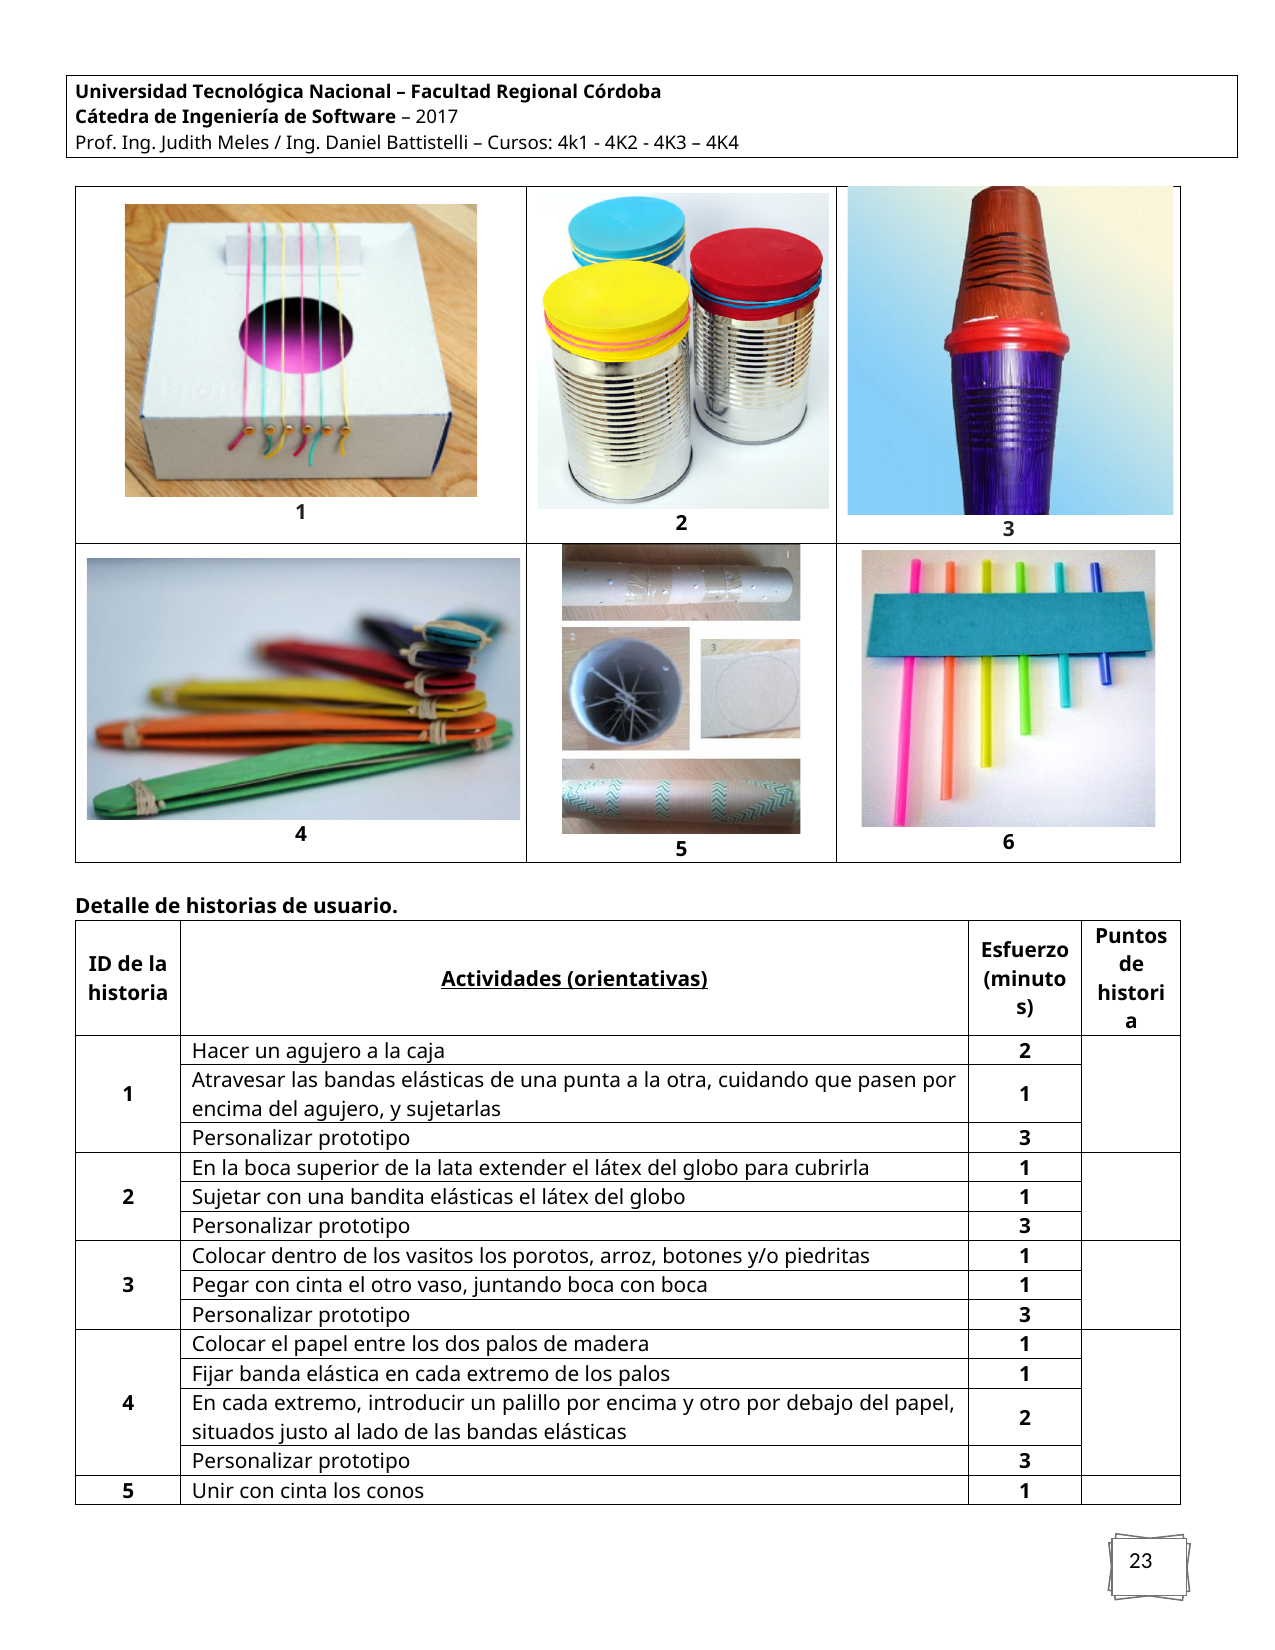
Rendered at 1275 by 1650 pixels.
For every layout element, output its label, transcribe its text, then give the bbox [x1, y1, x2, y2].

table_cell En la boca superior de la lata extender el látex del globo para cubrirla [181, 1153, 968, 1181]
table_cell 4 [76, 1330, 180, 1475]
table_cell 5 [527, 544, 836, 862]
table_cell [1082, 1153, 1180, 1240]
table_cell Colocar el papel entre los dos palos de madera [181, 1330, 968, 1358]
table_cell [1082, 1330, 1180, 1475]
picture [847, 186, 1174, 515]
table_cell Personalizar prototipo [181, 1300, 968, 1328]
table_header 3 [837, 187, 1180, 543]
table_cell 3 [76, 1241, 180, 1328]
table_header Puntos de historia [1082, 921, 1180, 1035]
table_cell 3 [969, 1446, 1081, 1475]
table_cell 3 [969, 1300, 1081, 1328]
picture [86, 558, 521, 820]
table_cell 3 [969, 1123, 1081, 1152]
table_cell [1082, 1241, 1180, 1328]
table_cell 1 [969, 1330, 1081, 1358]
table_cell 3 [969, 1212, 1081, 1240]
table_cell 1 [969, 1241, 1081, 1269]
picture [124, 204, 478, 497]
table_cell Atravesar las bandas elásticas de una punta a la otra, cuidando que pasen por encima del agujero, y sujetarlas [181, 1065, 968, 1122]
picture [861, 550, 1156, 827]
text Detalle de historias de usuario. [75, 892, 1181, 920]
table_cell 1 [76, 1036, 180, 1152]
table_cell 2 [76, 1153, 180, 1240]
table_cell Personalizar prototipo [181, 1212, 968, 1240]
table_cell Colocar dentro de los vasitos los porotos, arroz, botones y/o piedritas [181, 1241, 968, 1269]
table_cell En cada extremo, introducir un palillo por encima y otro por debajo del papel, situados justo al lado de las bandas elásticas [181, 1389, 968, 1445]
table_cell 1 [969, 1153, 1081, 1181]
picture [537, 193, 829, 509]
table_cell 1 [969, 1271, 1081, 1299]
table_cell [1082, 1476, 1180, 1504]
table_cell Personalizar prototipo [181, 1446, 968, 1475]
table_cell 1 [969, 1065, 1081, 1122]
table_header Actividades (orientativas) [181, 921, 968, 1035]
table_cell Personalizar prototipo [181, 1123, 968, 1152]
table_cell Fijar banda elástica en cada extremo de los palos [181, 1359, 968, 1387]
table_cell 6 [837, 544, 1180, 862]
table_cell Pegar con cinta el otro vaso, juntando boca con boca [181, 1271, 968, 1299]
table_cell 2 [969, 1036, 1081, 1064]
picture [562, 544, 801, 834]
table_header ID de la historia [76, 921, 180, 1035]
table_cell 5 [76, 1476, 180, 1504]
table_cell Hacer un agujero a la caja [181, 1036, 968, 1064]
table_header 1 [76, 187, 526, 543]
table_cell [1082, 1036, 1180, 1152]
table_header Esfuerzo (minutos) [969, 921, 1081, 1035]
table_cell 1 [969, 1182, 1081, 1211]
table_header 2 [527, 187, 836, 543]
table_cell 4 [76, 544, 526, 862]
table_cell Unir con cinta los conos [181, 1476, 968, 1504]
table_cell 2 [969, 1389, 1081, 1445]
table_cell Sujetar con una bandita elásticas el látex del globo [181, 1182, 968, 1211]
table_cell 1 [969, 1359, 1081, 1387]
table_cell 1 [969, 1476, 1081, 1504]
